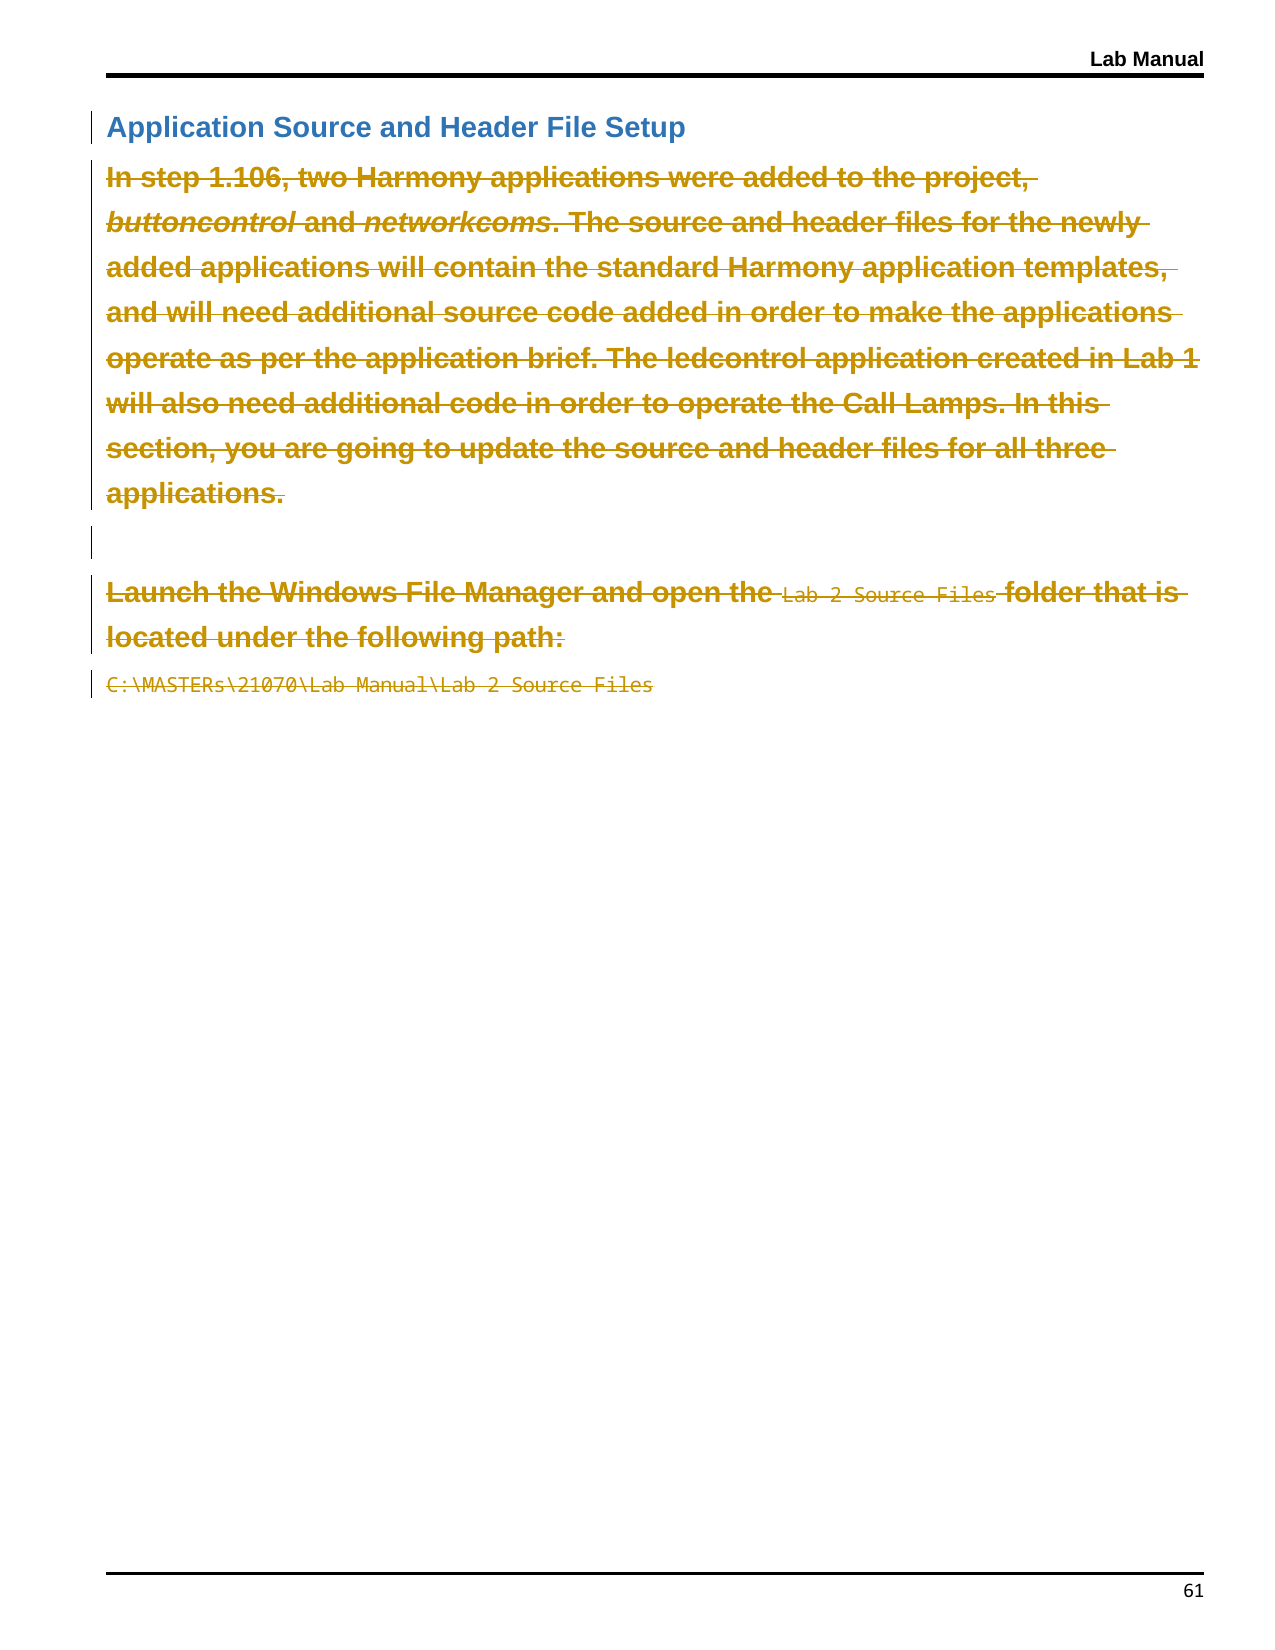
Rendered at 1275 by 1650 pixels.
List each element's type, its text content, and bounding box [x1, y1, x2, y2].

subtitle Application Source and Header File Setup [106, 111, 1204, 144]
